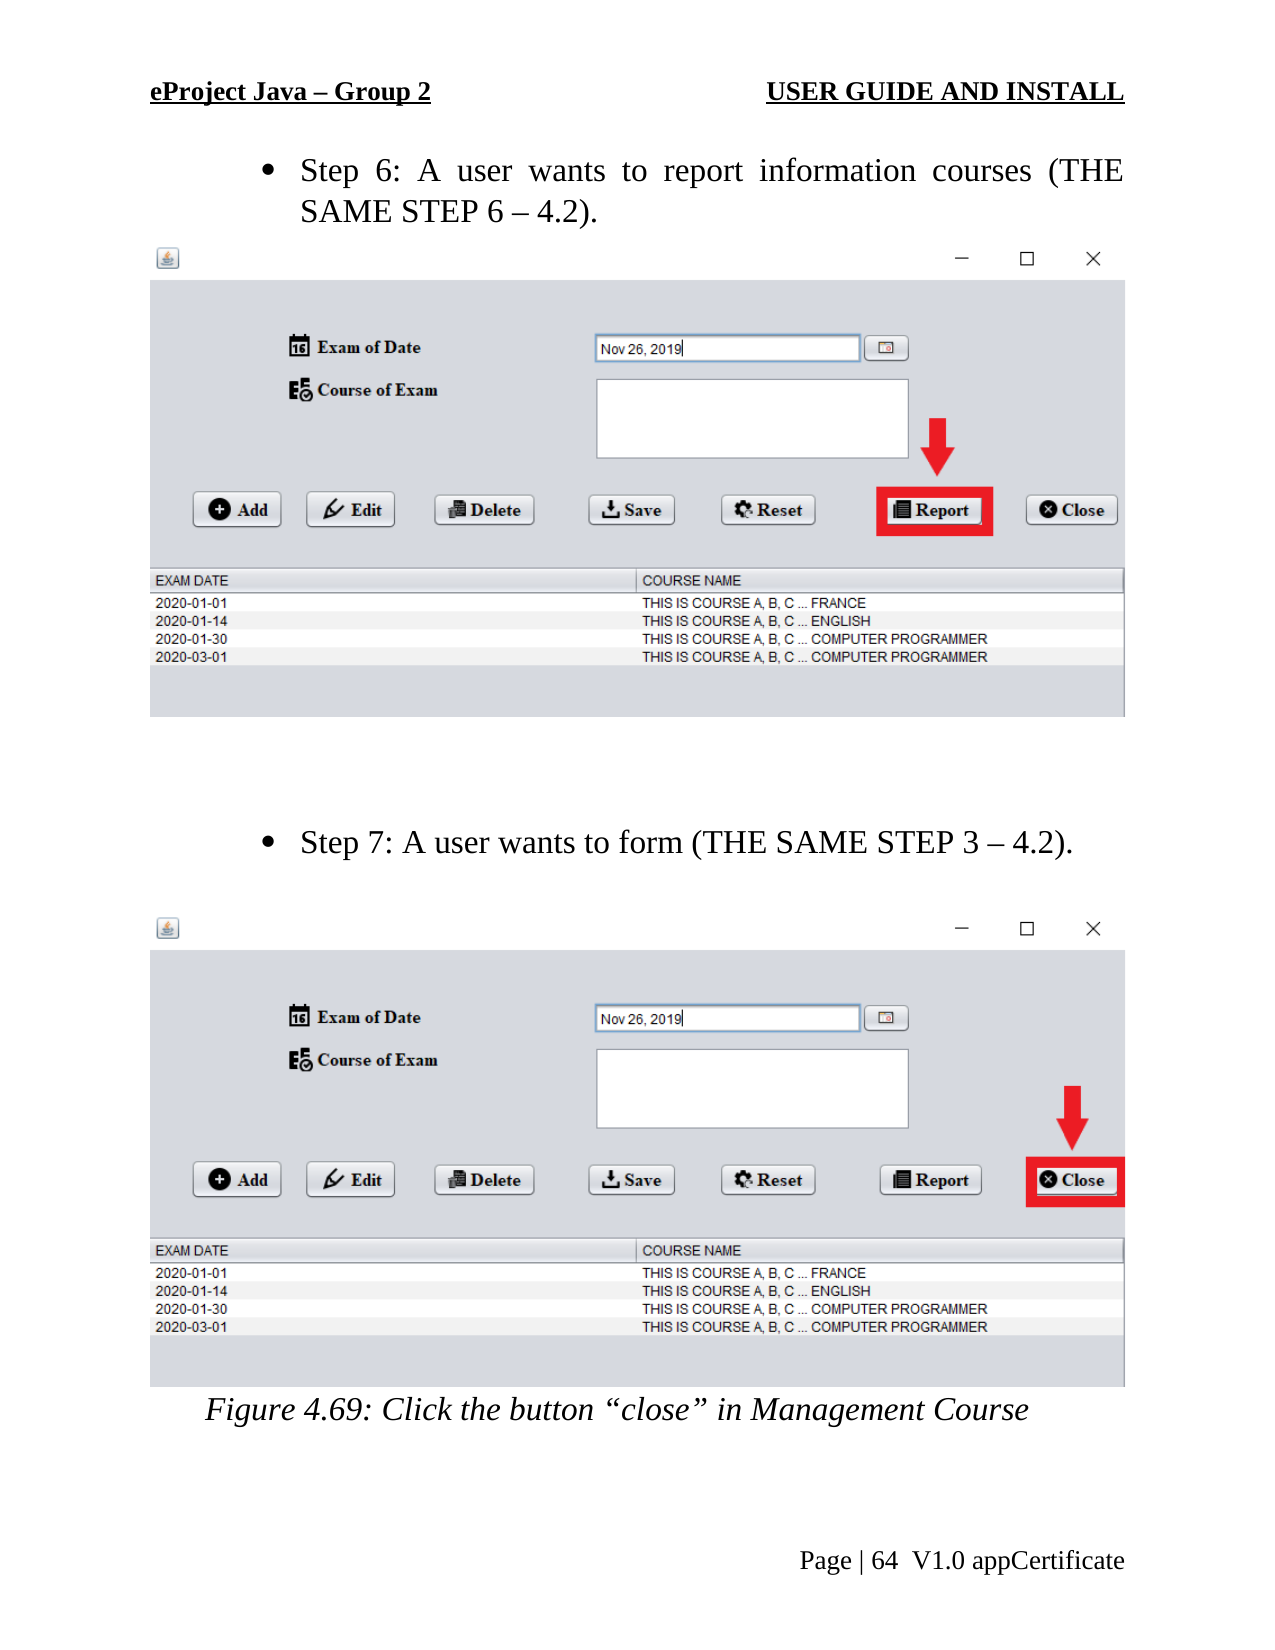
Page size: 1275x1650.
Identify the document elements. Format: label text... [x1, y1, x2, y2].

list Step 6: A user wants to report information courses (THE SAME STEP 6 – 4.2). [262, 150, 1125, 230]
picture [150, 913, 1125, 1387]
picture [150, 243, 1125, 717]
list Step 7: A user wants to form (THE SAME STEP 3 – 4.2). [262, 822, 1125, 861]
